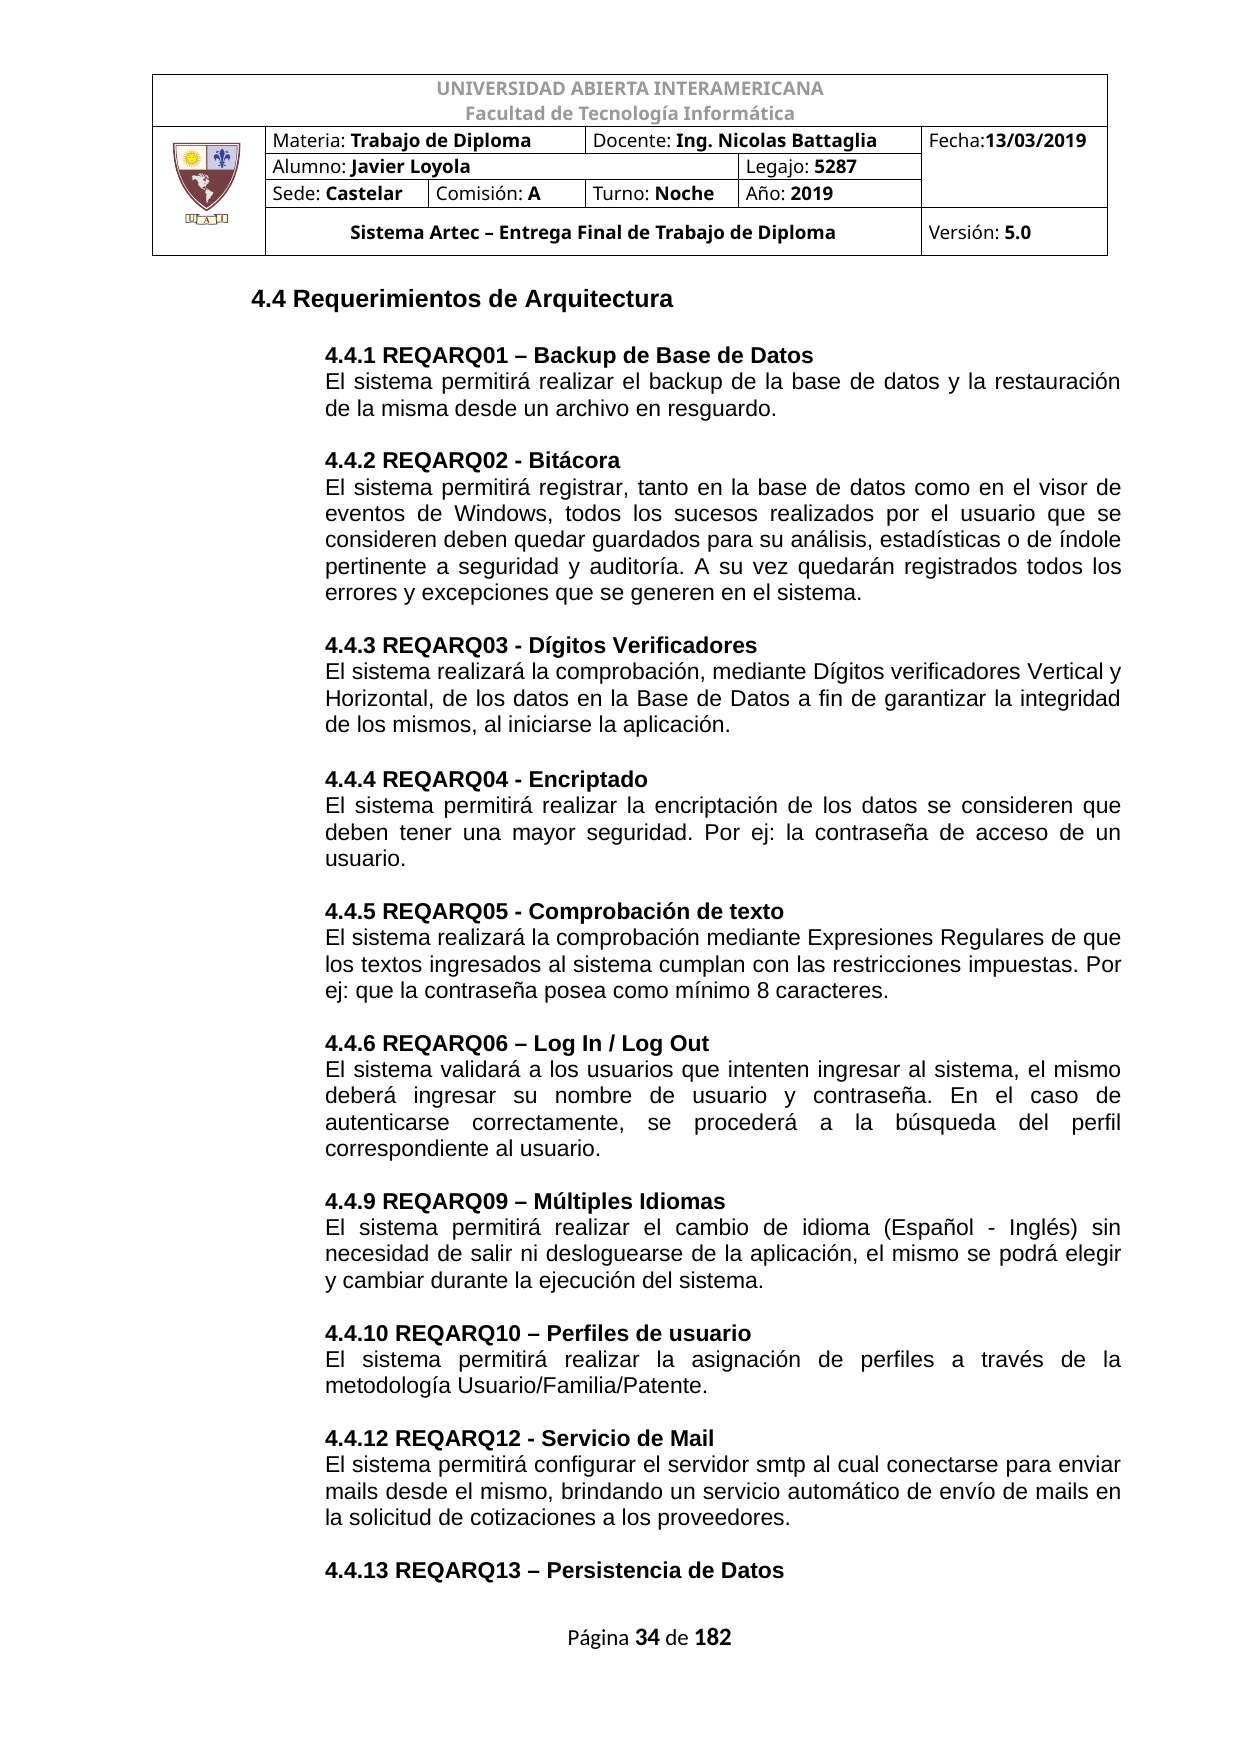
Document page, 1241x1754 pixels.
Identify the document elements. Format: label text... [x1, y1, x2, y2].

text 4.4.10 REQARQ10 – Perfiles de usuario [325, 1319, 1122, 1346]
text El sistema validará a los usuarios que intenten ingresar al sistema, el mismo deberá ingresar su nombre de usuario y contraseña. En el caso de autenticarse correctamente, se procederá a la búsqueda del perfil correspondiente al usuario. [325, 1056, 1122, 1161]
text 4.4.6 REQARQ06 – Log In / Log Out [325, 1029, 1122, 1056]
text 4.4.3 REQARQ03 - Dígitos Verificadores [325, 632, 1122, 658]
text 4.4.9 REQARQ09 – Múltiples Idiomas [325, 1188, 1122, 1214]
text El sistema realizará la comprobación mediante Expresiones Regulares de que los textos ingresados al sistema cumplan con las restricciones impuestas. Por ej: que la contraseña posea como mínimo 8 caracteres. [325, 924, 1122, 1003]
text 4.4.13 REQARQ13 – Persistencia de Datos [325, 1557, 1122, 1583]
text El sistema permitirá realizar la asignación de perfiles a través de la metodología Usuario/Familia/Patente. [325, 1346, 1122, 1398]
text 4.4 Requerimientos de Arquitectura [251, 284, 1122, 313]
text 4.4.12 REQARQ12 - Servicio de Mail [325, 1425, 1122, 1451]
text 4.4.1 REQARQ01 – Backup de Base de Datos [325, 342, 1122, 368]
picture [157, 136, 257, 228]
text El sistema permitirá registrar, tanto en la base de datos como en el visor de eventos de Windows, todos los sucesos realizados por el usuario que se consideren deben quedar guardados para su análisis, estadísticas o de índole pertinente a seguridad y auditoría. A su vez quedarán registrados todos los errores y excepciones que se generen en el sistema. [325, 474, 1122, 606]
text 4.4.5 REQARQ05 - Comprobación de texto [325, 898, 1122, 924]
text 4.4.4 REQARQ04 - Encriptado [325, 766, 1122, 792]
text El sistema permitirá realizar la encriptación de los datos se consideren que deben tener una mayor seguridad. Por ej: la contraseña de acceso de un usuario. [325, 792, 1122, 871]
text El sistema permitirá configurar el servidor smtp al cual conectarse para enviar mails desde el mismo, brindando un servicio automático de envío de mails en la solicitud de cotizaciones a los proveedores. [325, 1451, 1122, 1530]
text El sistema realizará la comprobación, mediante Dígitos verificadores Vertical y Horizontal, de los datos en la Base de Datos a fin de garantizar la integridad de los mismos, al iniciarse la aplicación. [325, 658, 1122, 737]
text El sistema permitirá realizar el cambio de idioma (Español - Inglés) sin necesidad de salir ni desloguearse de la aplicación, el mismo se podrá elegir y cambiar durante la ejecución del sistema. [325, 1214, 1122, 1293]
text 4.4.2 REQARQ02 - Bitácora [325, 447, 1122, 474]
text El sistema permitirá realizar el backup de la base de datos y la restauración de la misma desde un archivo en resguardo. [325, 368, 1122, 421]
